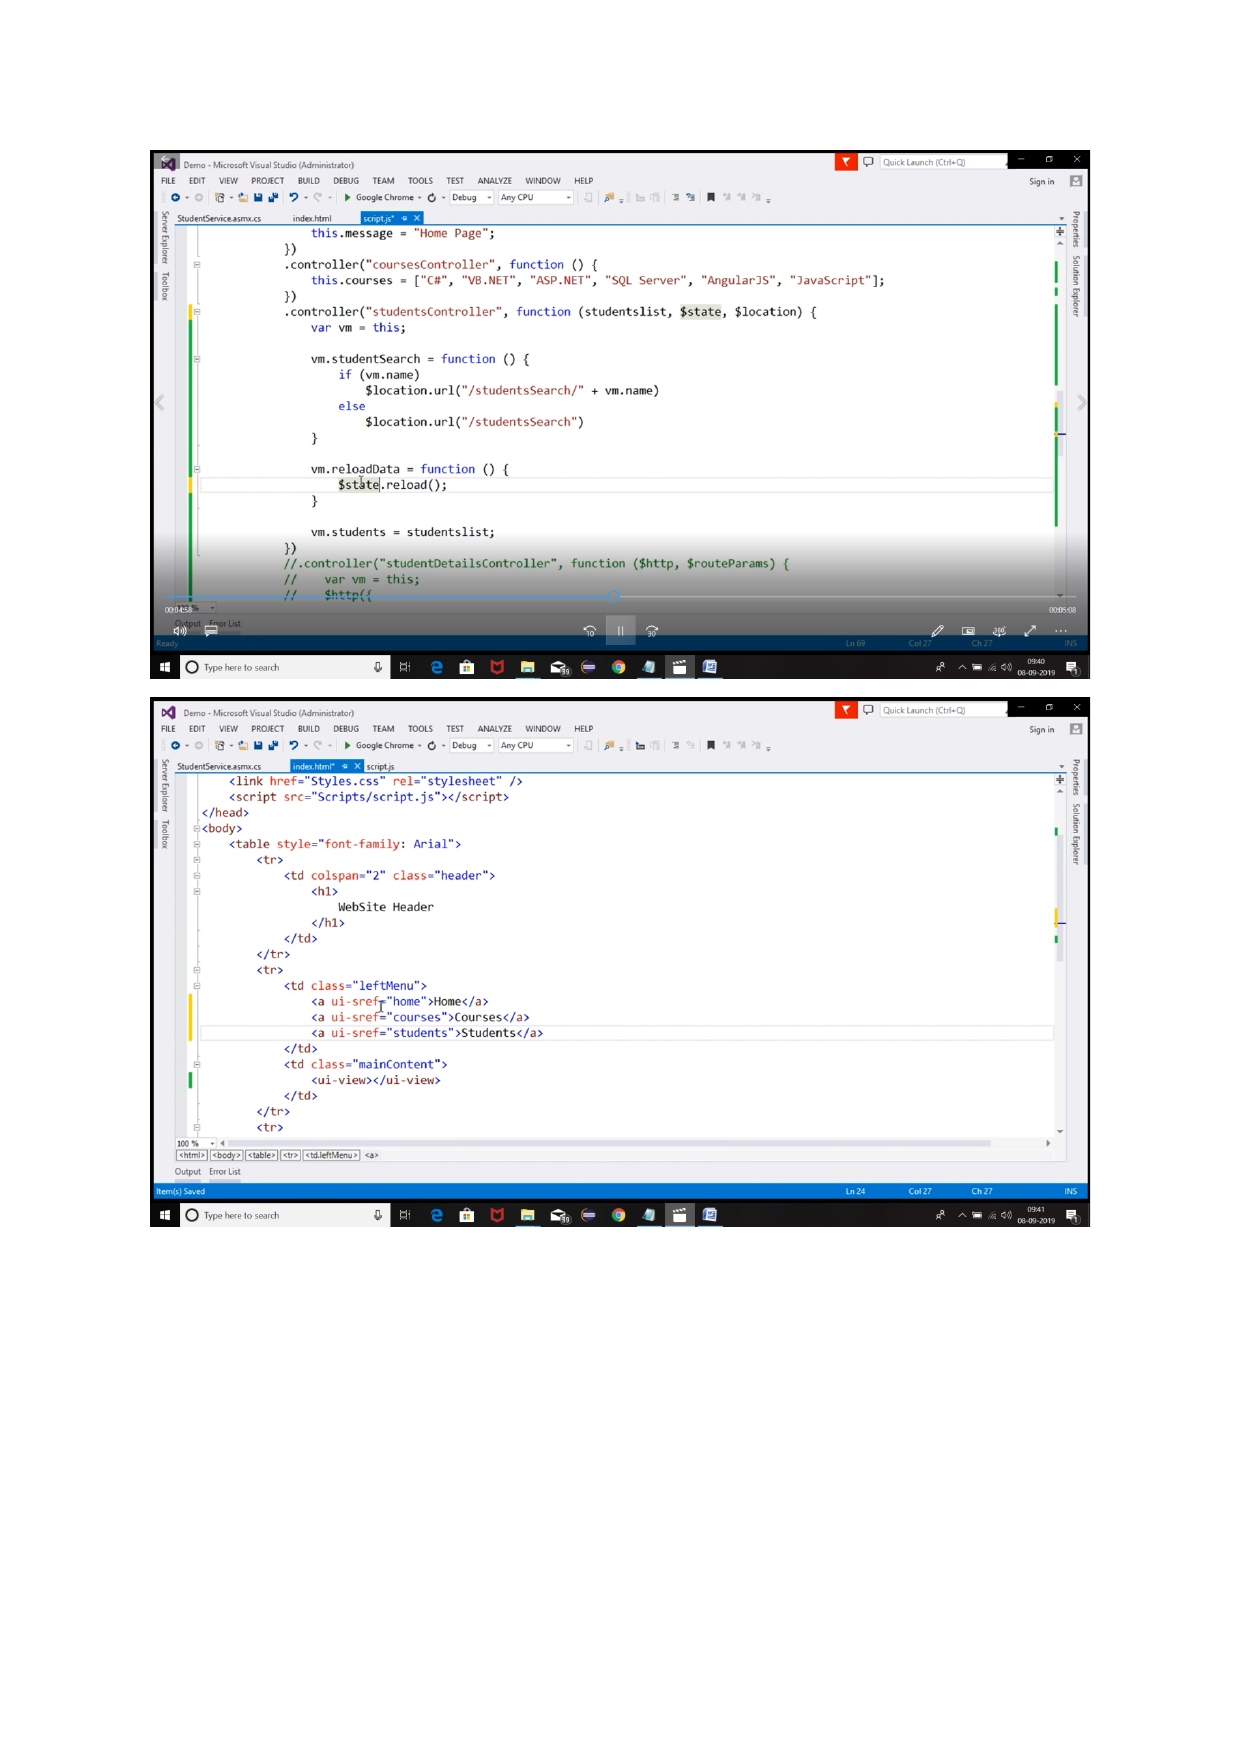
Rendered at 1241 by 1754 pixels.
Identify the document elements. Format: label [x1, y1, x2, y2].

picture [150, 150, 1091, 679]
picture [150, 697, 1091, 1227]
